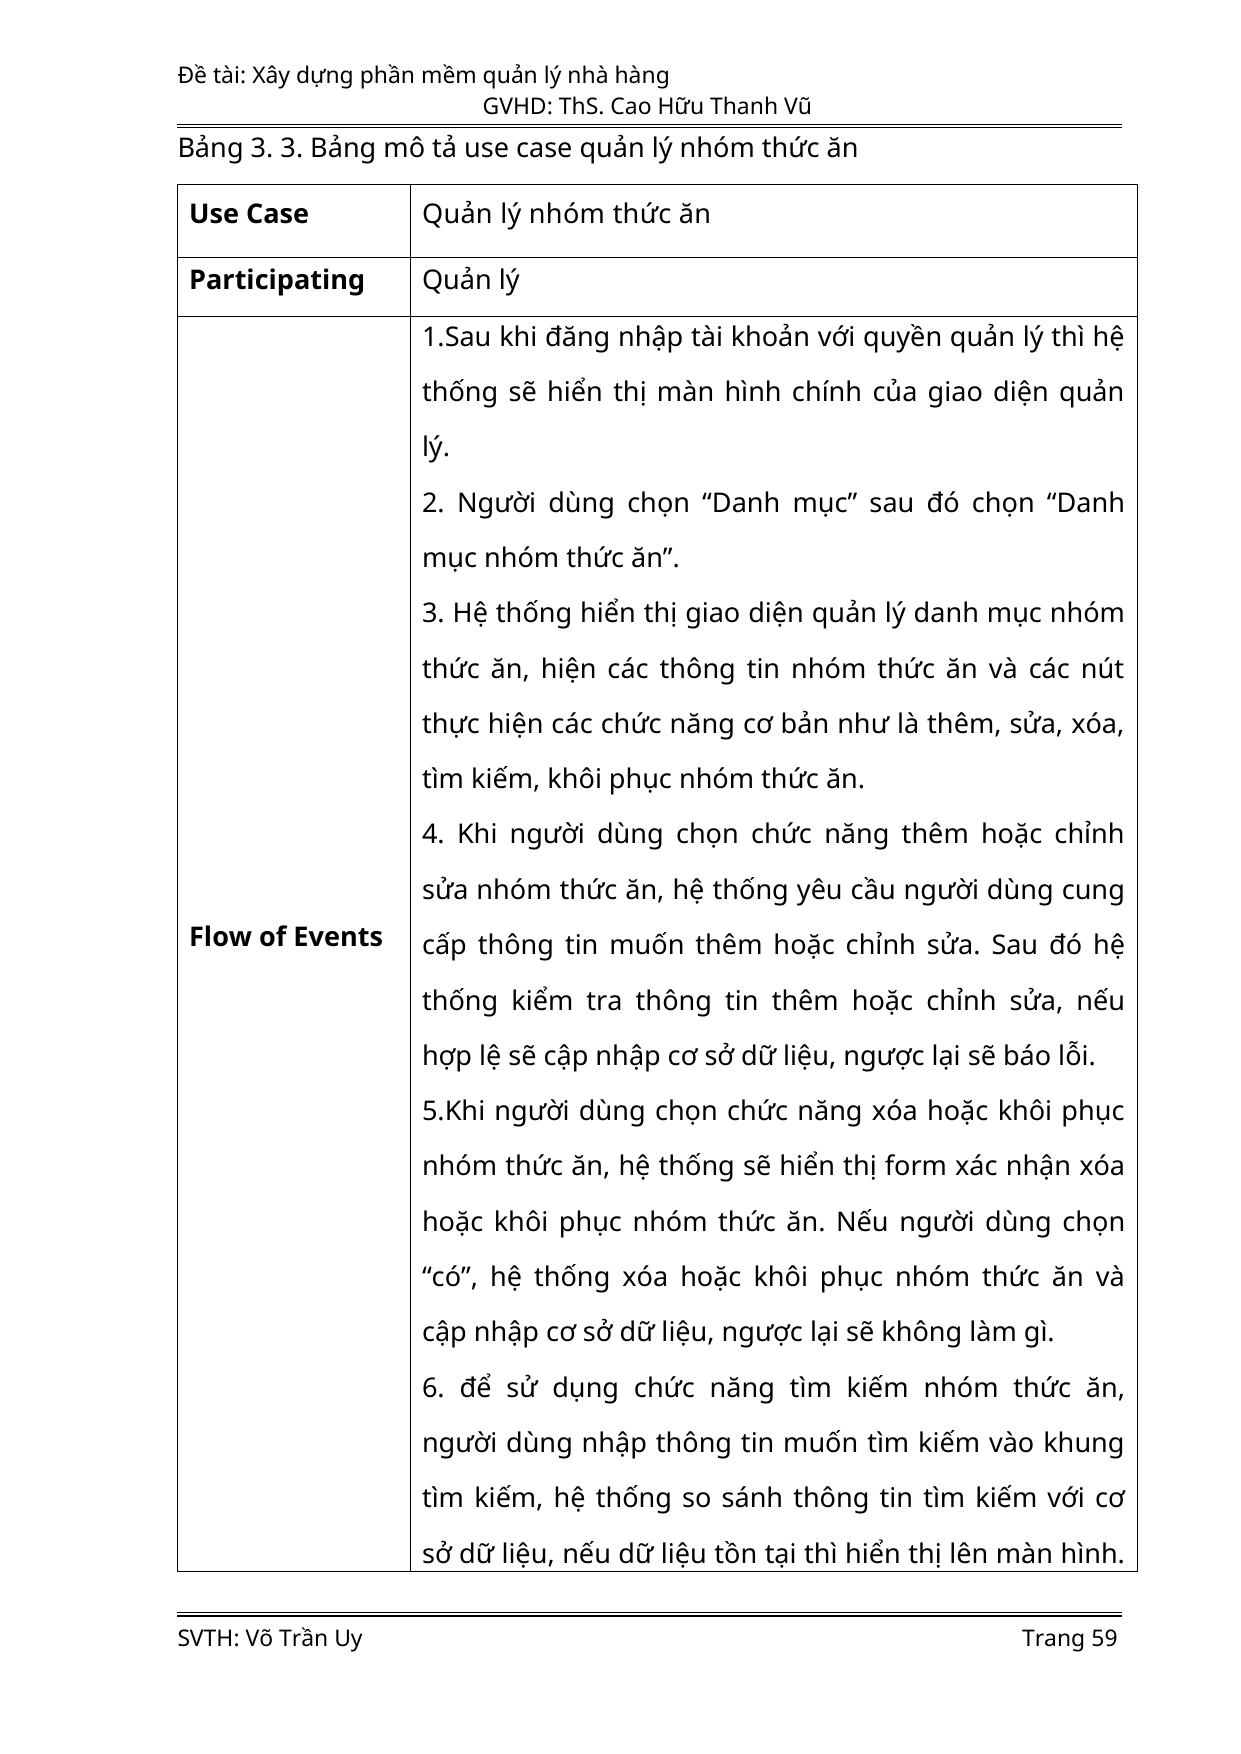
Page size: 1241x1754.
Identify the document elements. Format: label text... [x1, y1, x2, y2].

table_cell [411, 317, 1137, 1571]
table_header Use Case [178, 185, 410, 257]
table_header Quản lý nhóm thức ăn [411, 185, 1137, 257]
table_cell Quản lý [411, 258, 1137, 316]
table_cell Flow of Events [178, 317, 410, 1571]
table_cell Participating [178, 258, 410, 316]
text Bảng 3. 3. Bảng mô tả use case quản lý nhóm thức ăn [177, 128, 1122, 165]
